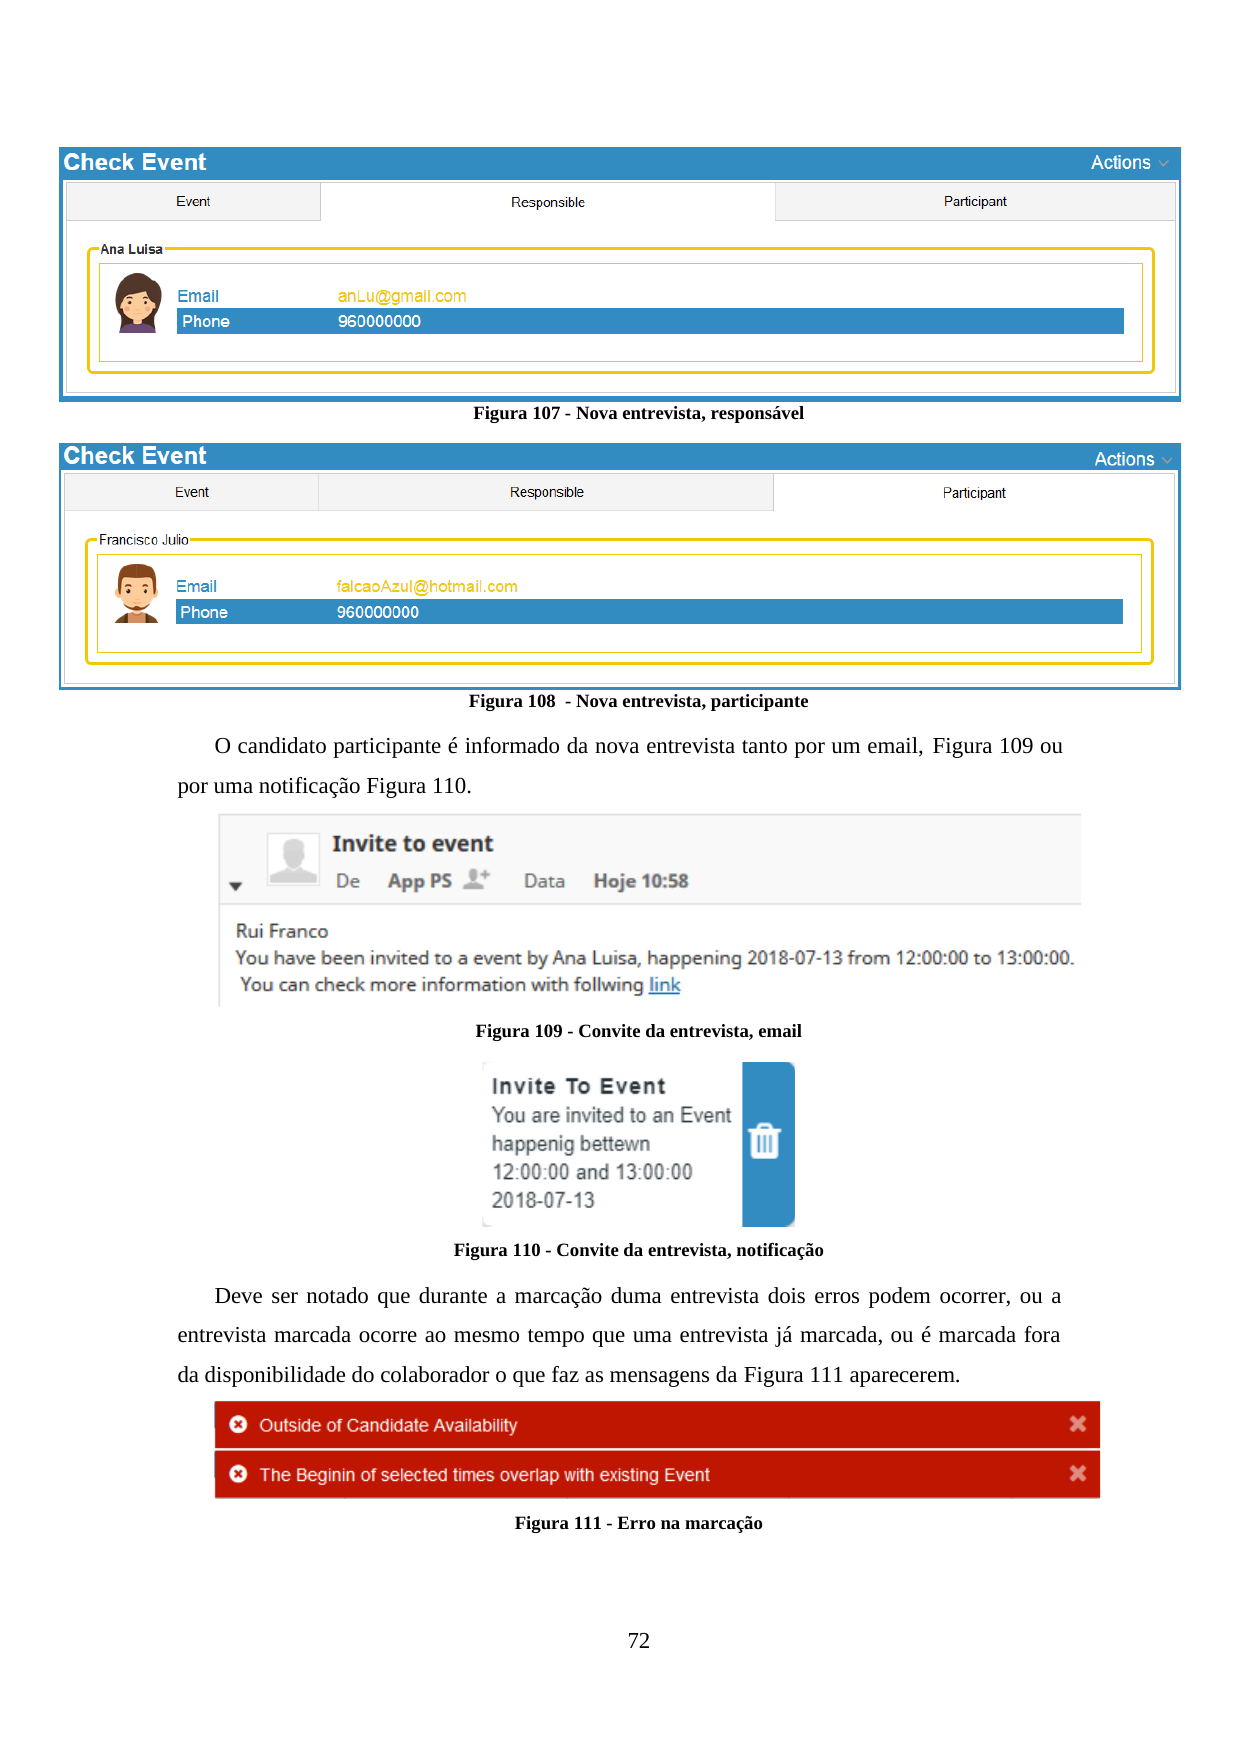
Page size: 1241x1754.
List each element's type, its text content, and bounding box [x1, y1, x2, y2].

picture [59, 443, 1182, 690]
text Figura 111 - Erro na marcação [177, 1512, 1063, 1533]
text Figura 107 - Nova entrevista, responsável [177, 402, 1063, 423]
picture [482, 1062, 795, 1227]
text Figura 110 - Convite da entrevista, notificação [177, 1239, 1063, 1261]
picture [59, 147, 1182, 402]
text Figura 108 - Nova entrevista, participante [177, 690, 1063, 711]
text Figura 109 - Convite da entrevista, email [177, 1020, 1063, 1041]
text Deve ser notado que durante a marcação duma entrevista dois erros podem ocorrer, ou a entrevista marcada ocorre ao mesmo tempo que uma entrevista já marcada, ou é marcada fora da disponibilidade do colaborador o que faz as mensagens da Figura 111 aparecerem. [177, 1282, 1063, 1387]
text O candidato participante é informado da nova entrevista tanto por um email, Figura 109 ou por uma notificação Figura 110. [177, 732, 1063, 798]
picture [214, 811, 1082, 1007]
picture [214, 1400, 1101, 1499]
